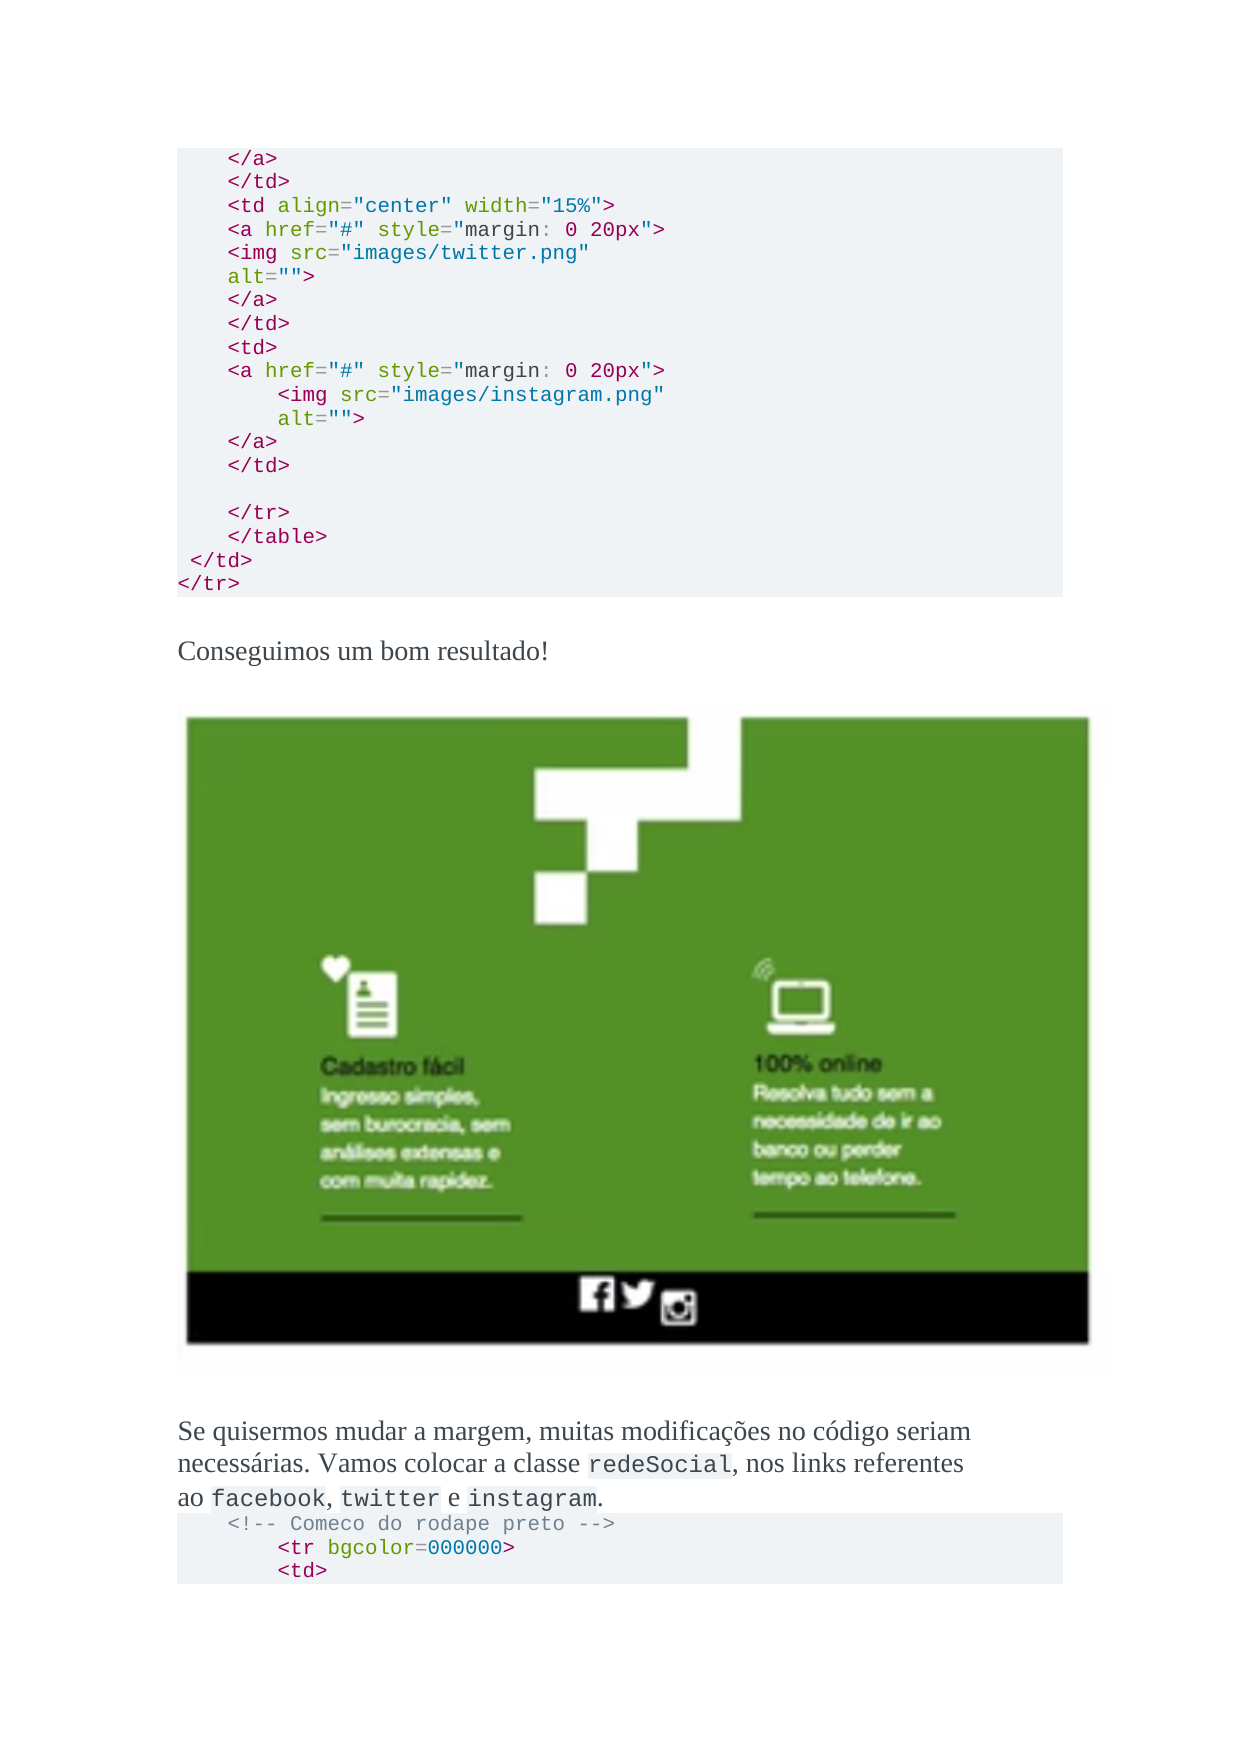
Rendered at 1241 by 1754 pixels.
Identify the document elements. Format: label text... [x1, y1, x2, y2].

text <td> [177, 1560, 1063, 1584]
picture [177, 704, 1110, 1377]
text alt=""> [177, 266, 1063, 289]
text <td> [177, 337, 1063, 360]
text <!-- Comeco do rodape preto --> [177, 1513, 1063, 1537]
text <a href="#" style="margin: 0 20px"> [177, 360, 1063, 384]
text </tr> [177, 573, 1063, 597]
text Conseguimos um bom resultado! [177, 634, 1063, 667]
text </a> [177, 289, 1063, 313]
text <a href="#" style="margin: 0 20px"> [177, 218, 1063, 242]
text Se quisermos mudar a margem, muitas modificações no código seriam necessárias. Vamos colocar a classe redeSocial, nos links referentes ao facebook, twitter e instagram. [177, 1414, 1063, 1513]
text </a> [177, 431, 1063, 455]
text </td> [177, 549, 1063, 573]
text </td> [177, 171, 1063, 195]
text <img src="images/twitter.png" [177, 242, 1063, 266]
text </td> [177, 313, 1063, 337]
text </table> [177, 526, 1063, 549]
text </tr> [177, 502, 1063, 526]
text <tr bgcolor=000000> [177, 1537, 1063, 1560]
text </a> [177, 148, 1063, 171]
text </td> [177, 455, 1063, 479]
text <td align="center" width="15%"> [177, 195, 1063, 218]
text alt=""> [177, 408, 1063, 431]
text <img src="images/instagram.png" [177, 384, 1063, 408]
